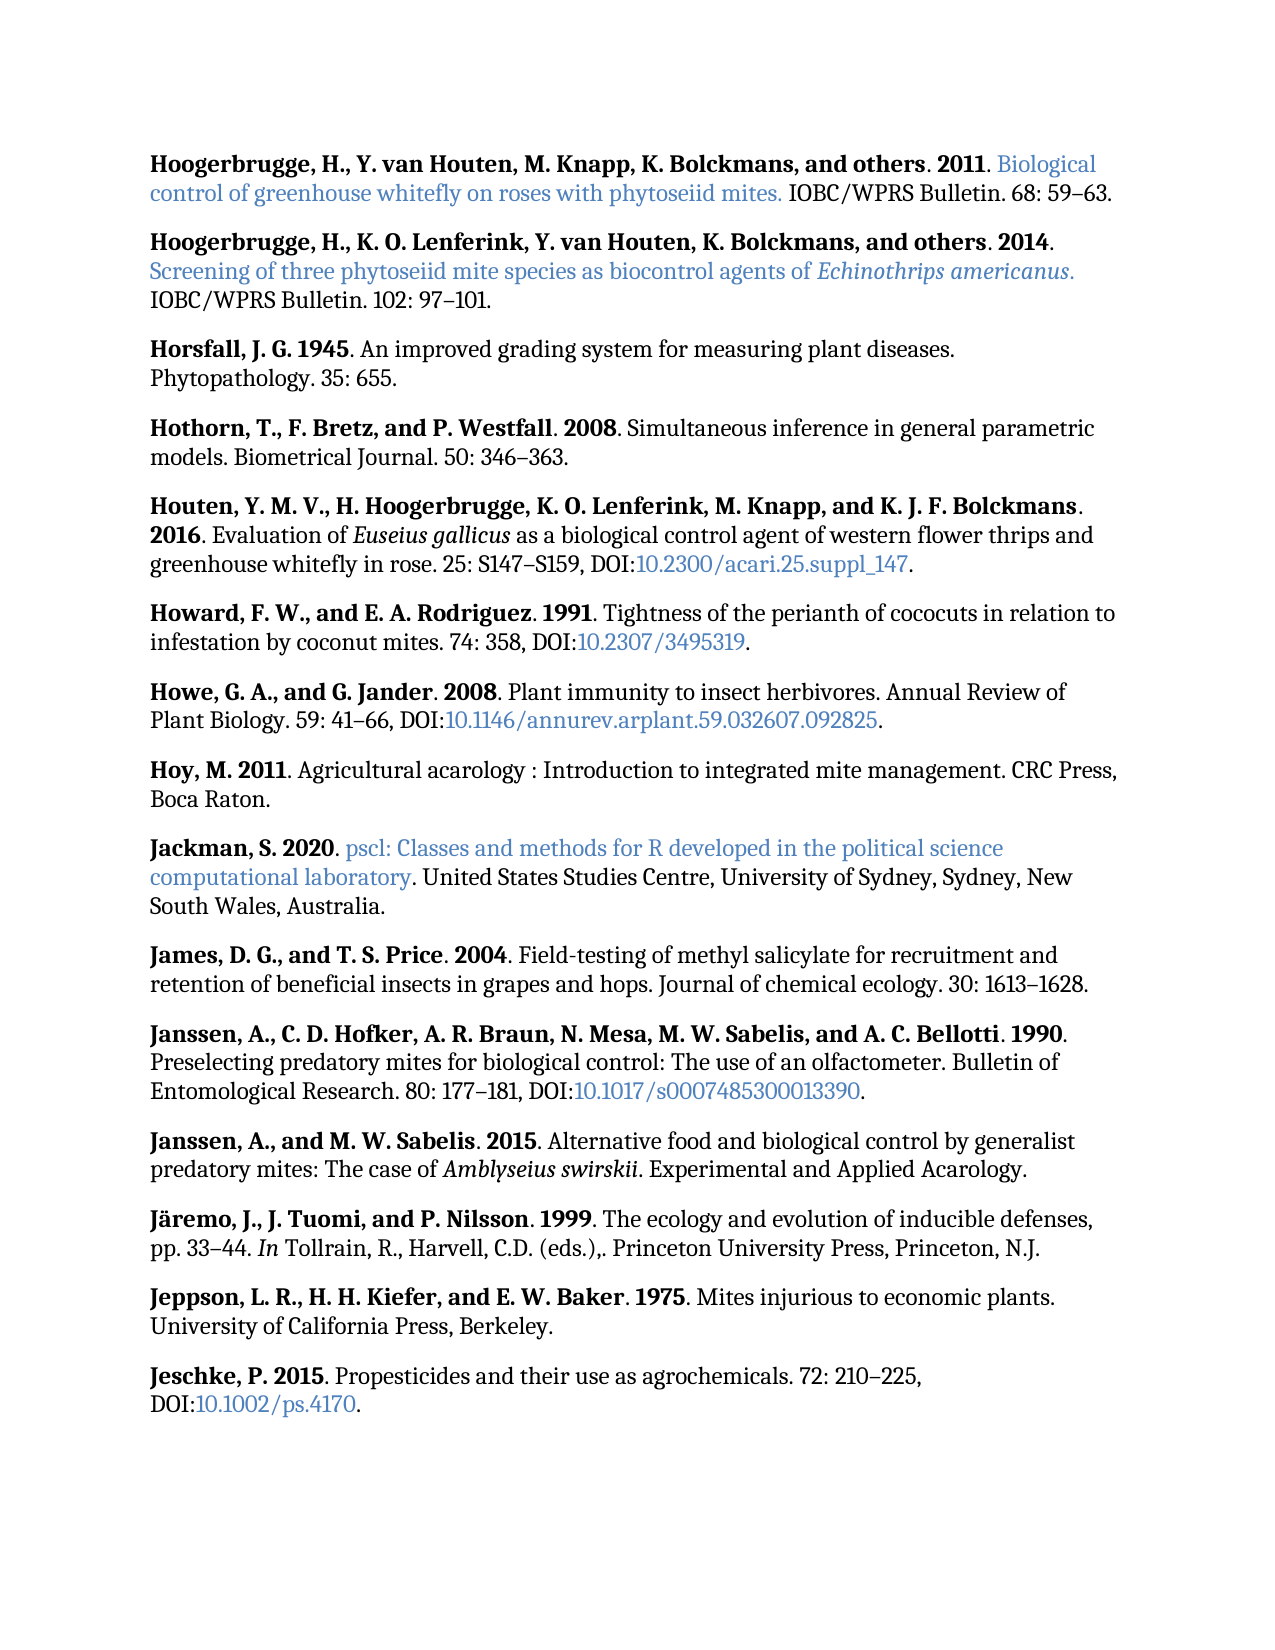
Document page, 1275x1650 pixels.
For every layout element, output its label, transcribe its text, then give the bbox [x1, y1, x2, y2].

text Howard, F. W., and E. A. Rodriguez. 1991. Tightness of the perianth of cococuts in relation to infestation by coconut mites. 74: 358, DOI:10.2307/3495319. [150, 599, 1125, 657]
text Järemo, J., J. Tuomi, and P. Nilsson. 1999. The ecology and evolution of inducible defenses, pp. 33–44. In Tollrain, R., Harvell, C.D. (eds.),. Princeton University Press, Princeton, N.J. [150, 1205, 1125, 1262]
text Hothorn, T., F. Bretz, and P. Westfall. 2008. Simultaneous inference in general parametric models. Biometrical Journal. 50: 346–363. [150, 414, 1125, 471]
text Jeschke, P. 2015. Propesticides and their use as agrochemicals. 72: 210–225, DOI:10.1002/ps.4170. [150, 1362, 1125, 1419]
text Janssen, A., C. D. Hofker, A. R. Braun, N. Mesa, M. W. Sabelis, and A. C. Bellotti. 1990. Preselecting predatory mites for biological control: The use of an olfactometer. Bulletin of Entomological Research. 80: 177–181, DOI:10.1017/s0007485300013390. [150, 1019, 1125, 1106]
text Houten, Y. M. V., H. Hoogerbrugge, K. O. Lenferink, M. Knapp, and K. J. F. Bolckmans. 2016. Evaluation of Euseius gallicus as a biological control agent of western flower thrips and greenhouse whitefly in rose. 25: S147–S159, DOI:10.2300/acari.25.suppl_147. [150, 492, 1125, 578]
text Jackman, S. 2020. pscl: Classes and methods for R developed in the political science computational laboratory. United States Studies Centre, University of Sydney, Sydney, New South Wales, Australia. [150, 834, 1125, 920]
text Hoogerbrugge, H., Y. van Houten, M. Knapp, K. Bolckmans, and others. 2011. Biological control of greenhouse whitefly on roses with phytoseiid mites. IOBC/WPRS Bulletin. 68: 59–63. [150, 150, 1125, 207]
text Hoogerbrugge, H., K. O. Lenferink, Y. van Houten, K. Bolckmans, and others. 2014. Screening of three phytoseiid mite species as biocontrol agents of Echinothrips americanus. IOBC/WPRS Bulletin. 102: 97–101. [150, 228, 1125, 314]
text Janssen, A., and M. W. Sabelis. 2015. Alternative food and biological control by generalist predatory mites: The case of Amblyseius swirskii. Experimental and Applied Acarology. [150, 1127, 1125, 1184]
text Hoy, M. 2011. Agricultural acarology : Introduction to integrated mite management. CRC Press, Boca Raton. [150, 756, 1125, 813]
text James, D. G., and T. S. Price. 2004. Field-testing of methyl salicylate for recruitment and retention of beneficial insects in grapes and hops. Journal of chemical ecology. 30: 1613–1628. [150, 941, 1125, 999]
text Howe, G. A., and G. Jander. 2008. Plant immunity to insect herbivores. Annual Review of Plant Biology. 59: 41–66, DOI:10.1146/annurev.arplant.59.032607.092825. [150, 677, 1125, 735]
text Horsfall, J. G. 1945. An improved grading system for measuring plant diseases. Phytopathology. 35: 655. [150, 335, 1125, 393]
text Jeppson, L. R., H. H. Kiefer, and E. W. Baker. 1975. Mites injurious to economic plants. University of California Press, Berkeley. [150, 1283, 1125, 1341]
